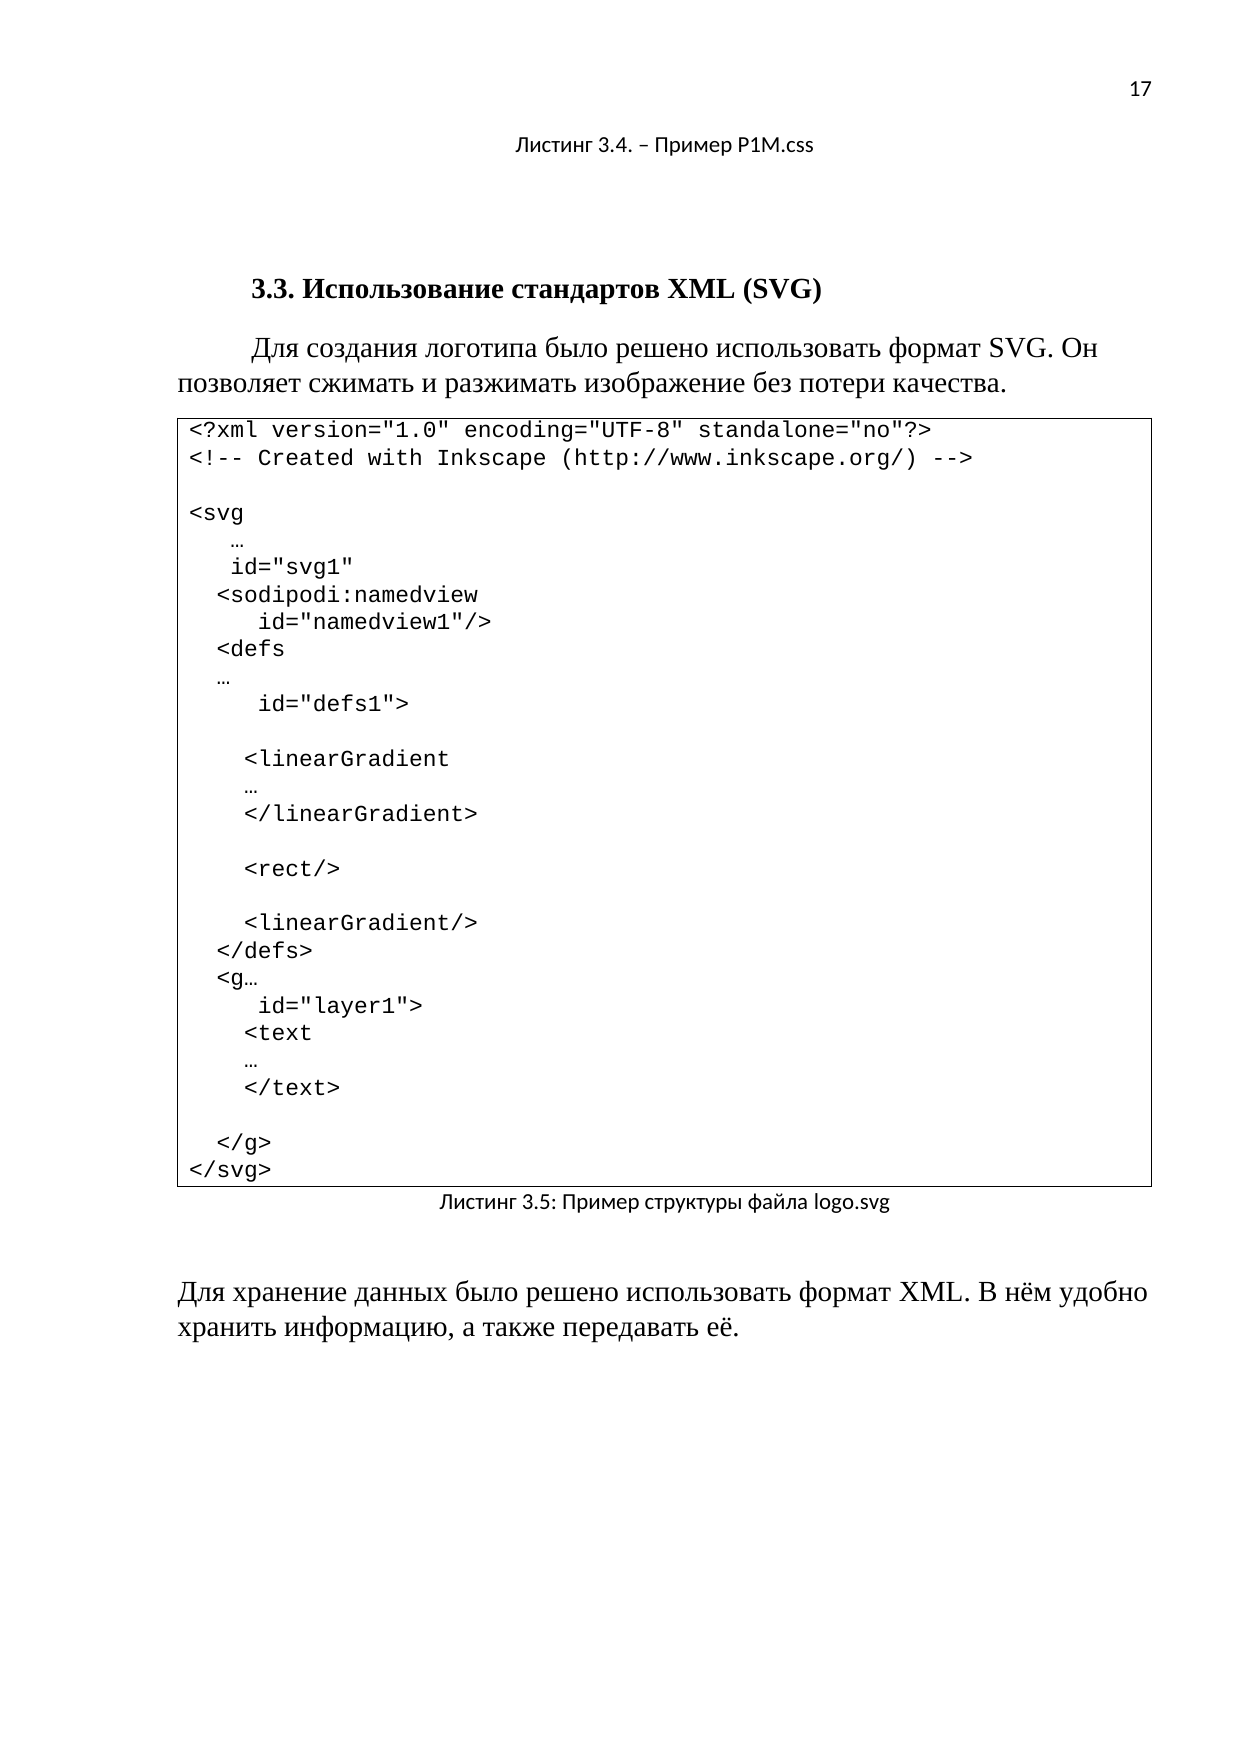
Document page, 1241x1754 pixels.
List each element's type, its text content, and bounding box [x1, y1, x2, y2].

text Для хранение данных было решено использовать формат XML. В нём удобно хранить информацию, а также передавать её. [177, 1274, 1152, 1343]
table_header <?xml version="1.0" encoding="UTF-8" standalone="no"?> <!-- Created with Inkscape (http://www.inkscape.org/) --> <svg … id="svg1" <sodipodi:namedview id="namedview1"/> <defs … id="defs1"> <linearGradient … </linearGradient> <rect/> <linearGradient/> </defs> <g… id="layer1"> <text … </text> </g> </svg> [178, 419, 1151, 1186]
text Листинг 3.4. – Пример P1M.css [177, 130, 1152, 158]
text Для создания логотипа было решено использовать формат SVG. Он позволяет сжимать и разжимать изображение без потери качества. [177, 330, 1152, 399]
text Листинг 3.5: Пример структуры файла logo.svg [177, 1187, 1152, 1215]
text 3.3. Использование стандартов XML (SVG) [177, 271, 1152, 305]
